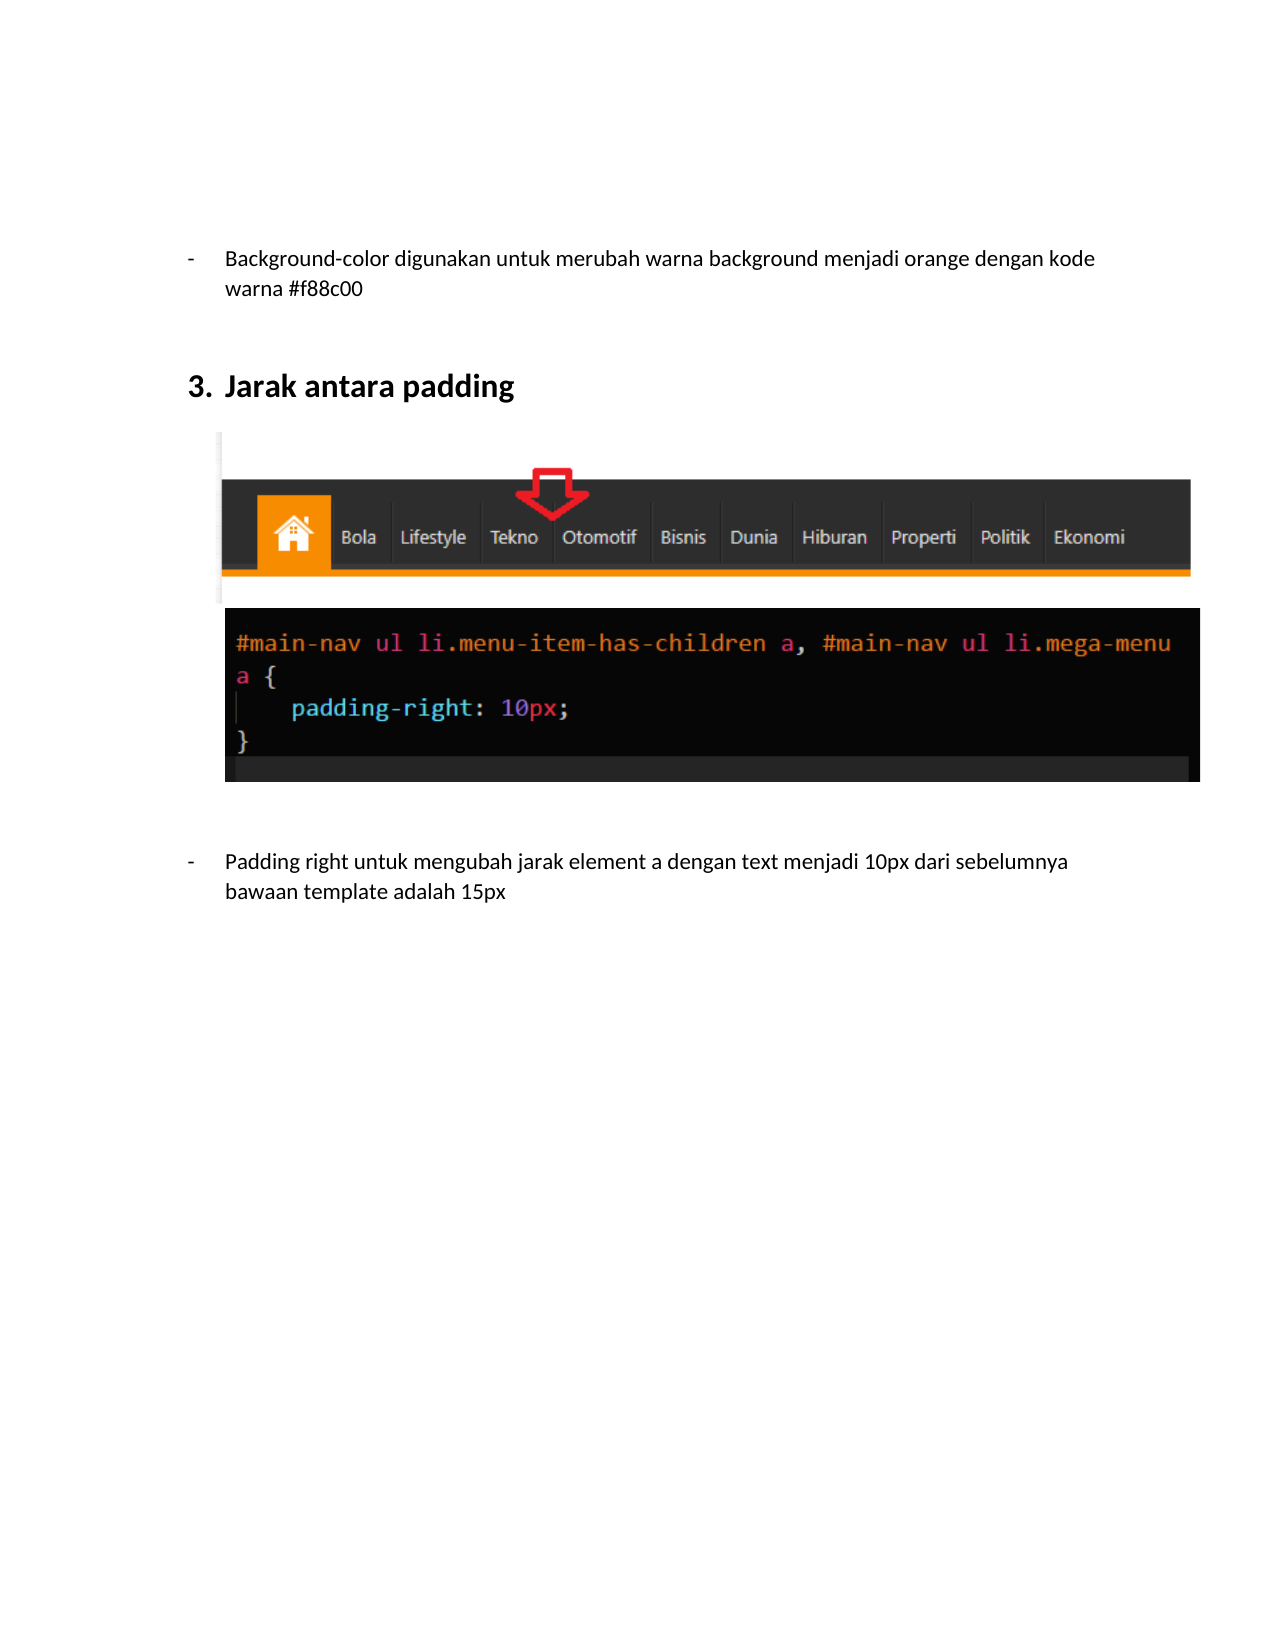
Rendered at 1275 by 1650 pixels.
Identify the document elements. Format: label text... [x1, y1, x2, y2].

picture [225, 608, 1200, 782]
list Jarak antara padding [187, 364, 1125, 405]
list Background-color digunakan untuk merubah warna background menjadi orange dengan kode warna #f88c00 [187, 244, 1125, 302]
list Padding right untuk mengubah jarak element a dengan text menjadi 10px dari sebelumnya bawaan template adalah 15px [187, 847, 1125, 905]
picture [215, 432, 1191, 604]
